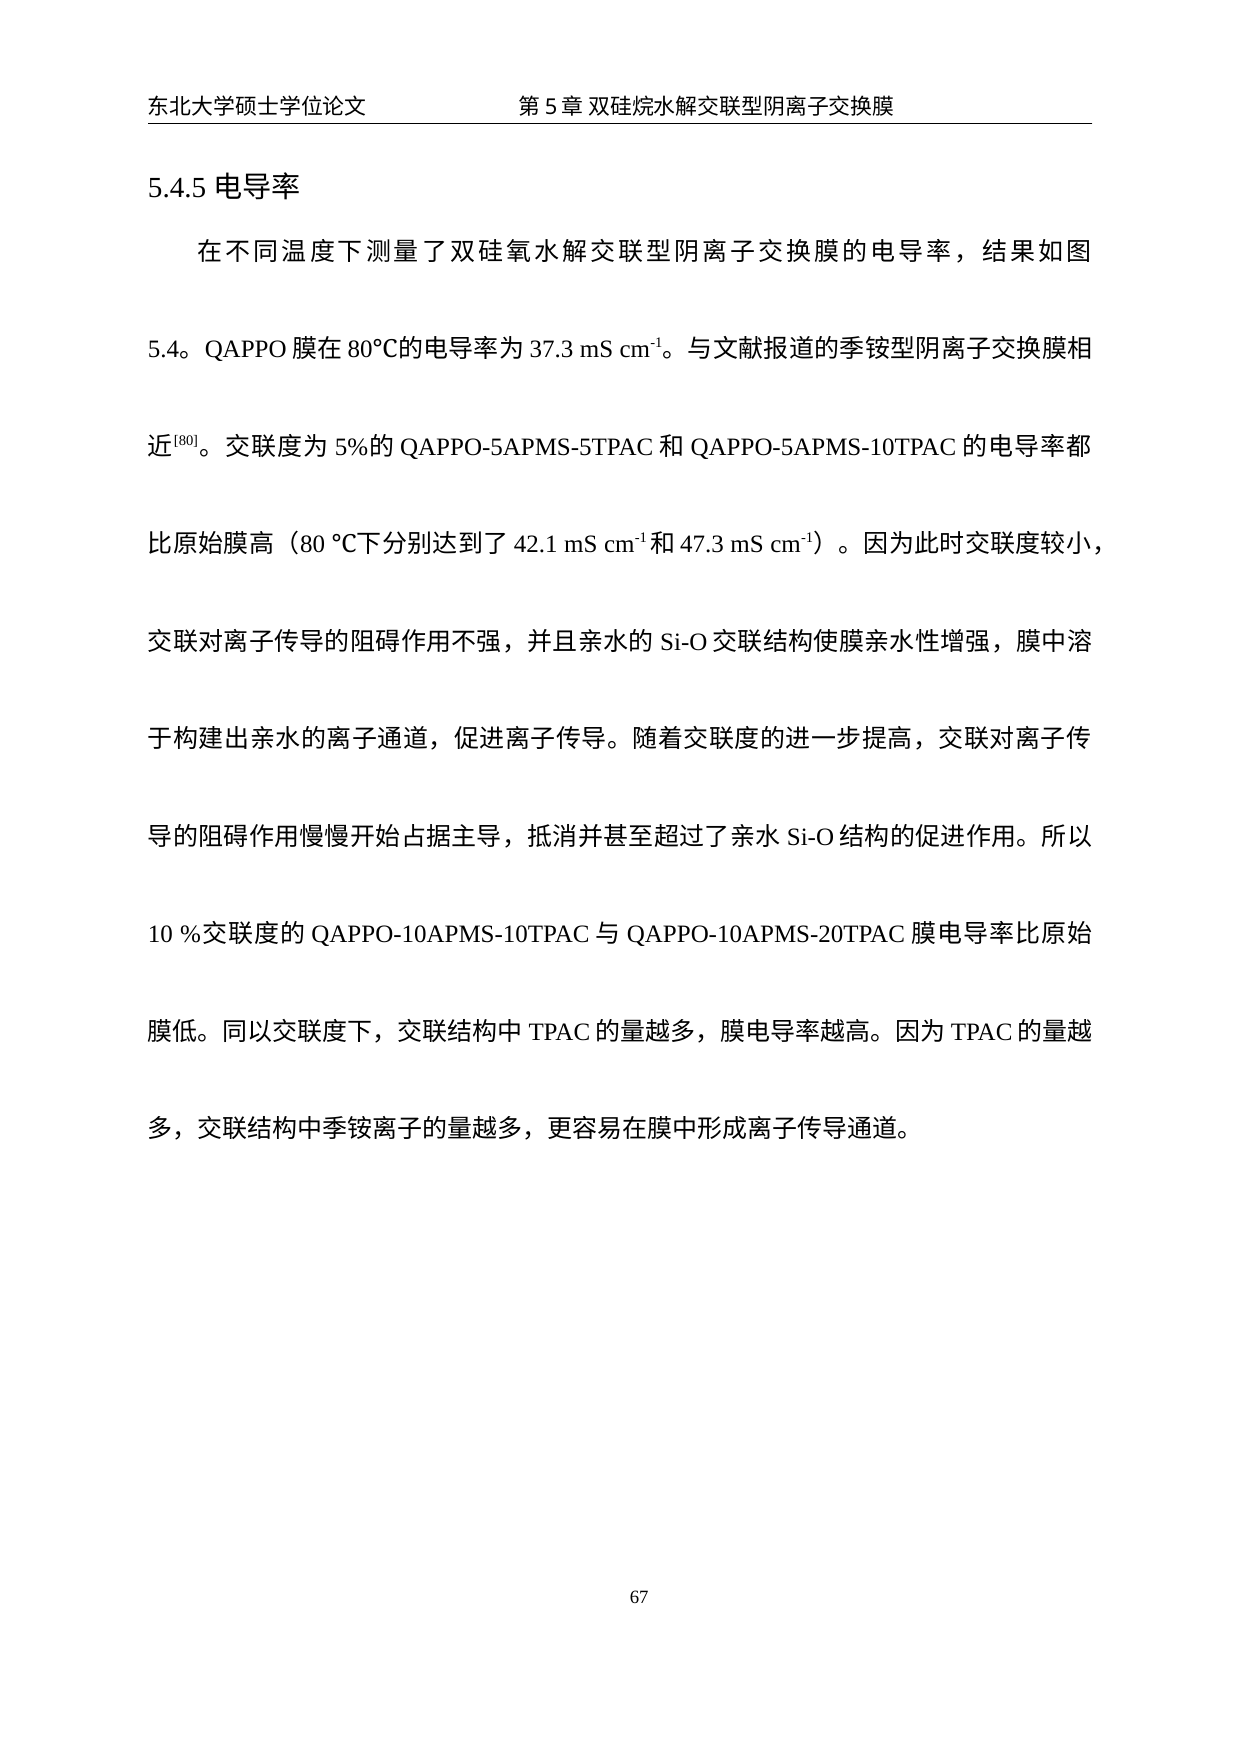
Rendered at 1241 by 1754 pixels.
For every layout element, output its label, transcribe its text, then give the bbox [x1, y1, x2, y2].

subtitle 5.4.5 电导率 [148, 152, 1092, 217]
text 在不同温度下测量了双硅氧水解交联型阴离子交换膜的电导率，结果如图5.4。QAPPO膜在80℃的电导率为37.3 mS cm-1。与文献报道的季铵型阴离子交换膜相近[80]。交联度为5%的QAPPO-5APMS-5TPAC和QAPPO-5APMS-10TPAC的电导率都比原始膜高（80 ℃下分别达到了42.1 mS cm-1和47.3 mS cm-1）。因为此时交联度较小，交联对离子传导的阻碍作用不强，并且亲水的Si-O交联结构使膜亲水性增强，膜中溶于构建出亲水的离子通道，促进离子传导。随着交联度的进一步提高，交联对离子传导的阻碍作用慢慢开始占据主导，抵消并甚至超过了亲水Si-O结构的促进作用。所以10 %交联度的QAPPO-10APMS-10TPAC与QAPPO-10APMS-20TPAC膜电导率比原始膜低。同以交联度下，交联结构中TPAC的量越多，膜电导率越高。因为TPAC的量越多，交联结构中季铵离子的量越多，更容易在膜中形成离子传导通道。 [148, 217, 1092, 1159]
